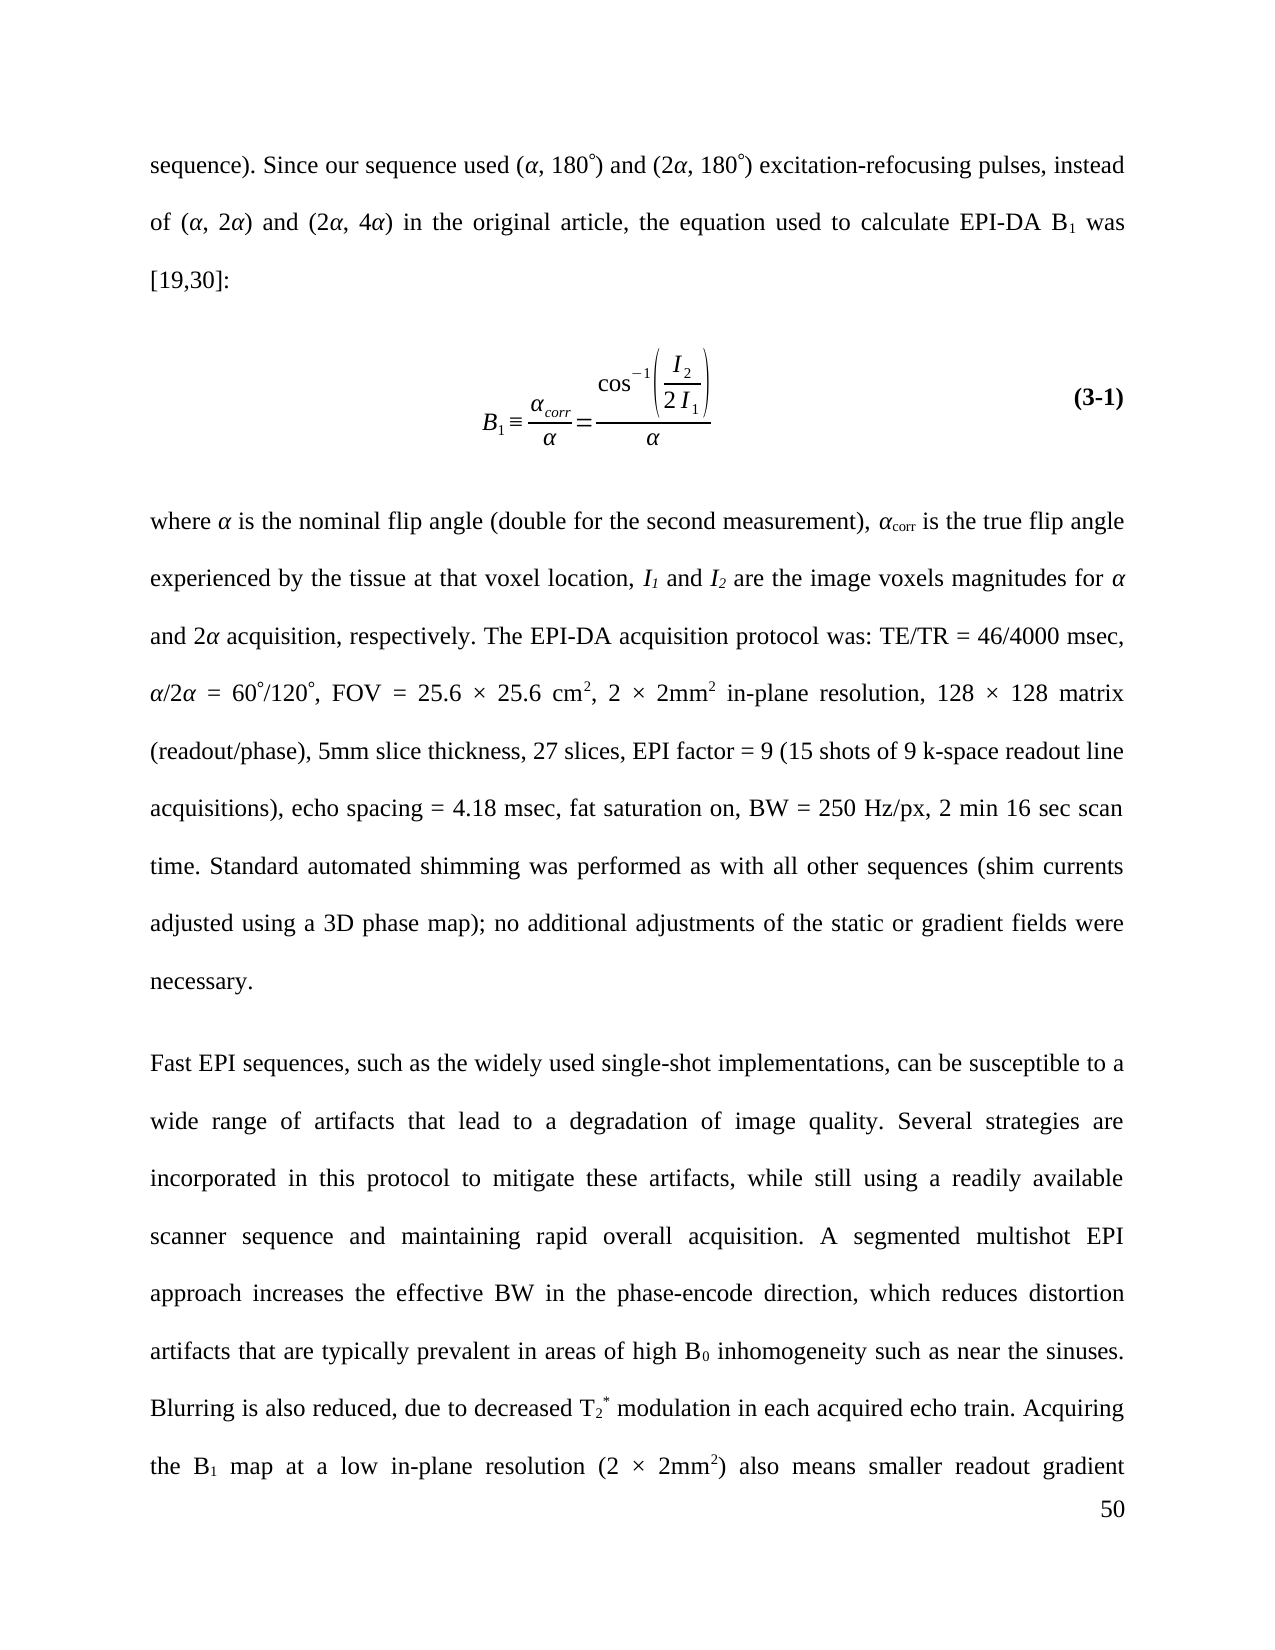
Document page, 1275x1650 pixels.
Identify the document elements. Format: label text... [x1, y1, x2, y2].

table_header (3-1) [1043, 348, 1135, 506]
text where α is the nominal flip angle (double for the second measurement), αcorr is the true flip angle experienced by the tissue at that voxel location, I1 and I2 are the image voxels magnitudes for α and 2α acquisition, respectively. The EPI-DA acquisition protocol was: TE/TR = 46/4000 msec, α/2α = 60/120, FOV = 25.6 × 25.6 cm2, 2 × 2mm2 in-plane resolution, 128 × 128 matrix (readout/phase), 5mm slice thickness, 27 slices, EPI factor = 9 (15 shots of 9 k-space readout line acquisitions), echo spacing = 4.18 msec, fat saturation on, BW = 250 Hz/px, 2 min 16 sec scan time. Standard automated shimming was performed as with all other sequences (shim currents adjusted using a 3D phase map); no additional adjustments of the static or gradient fields were necessary. [150, 506, 1125, 994]
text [150, 1048, 1125, 1479]
table_header [150, 348, 1043, 506]
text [150, 150, 1125, 294]
